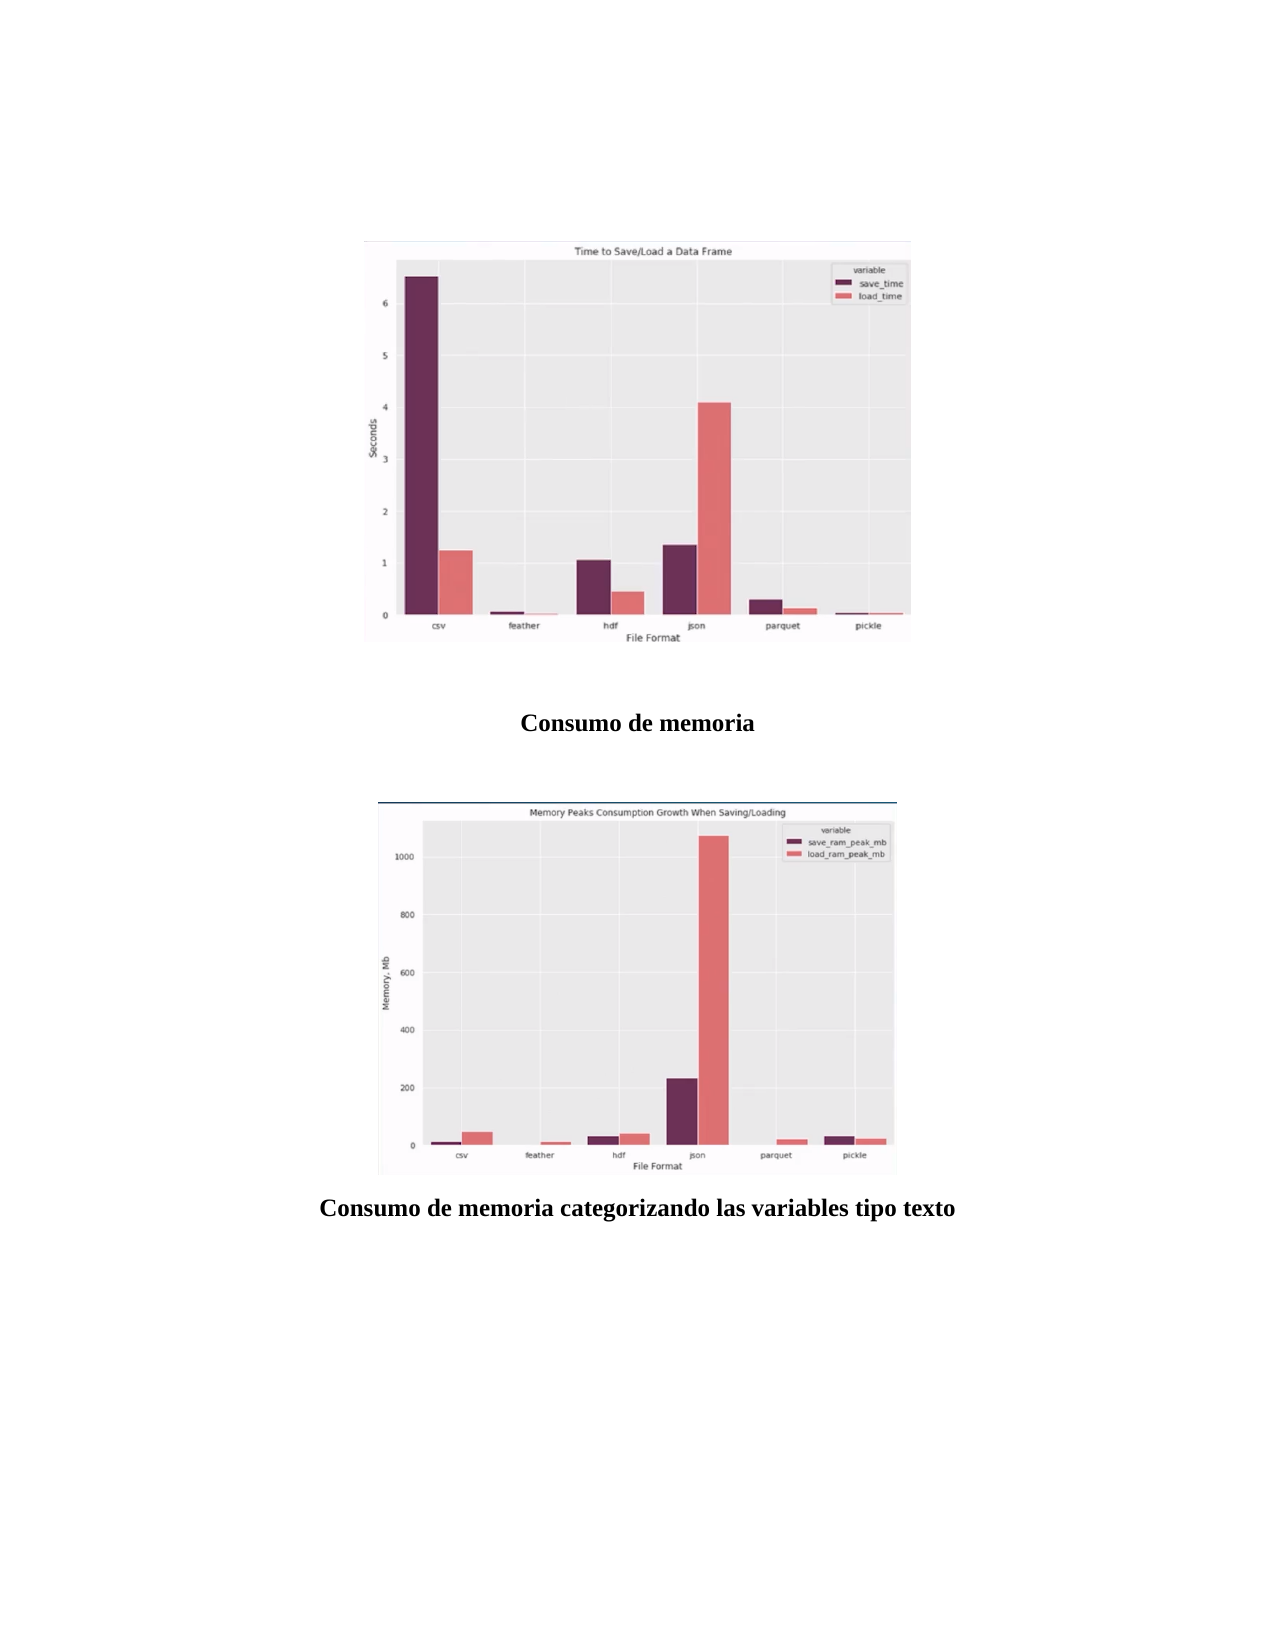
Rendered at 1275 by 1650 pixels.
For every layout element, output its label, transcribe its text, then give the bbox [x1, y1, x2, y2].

text Consumo de memoria [177, 708, 1098, 737]
picture [364, 241, 911, 642]
text Consumo de memoria categorizando las variables tipo texto [177, 1193, 1098, 1222]
picture [378, 802, 897, 1175]
